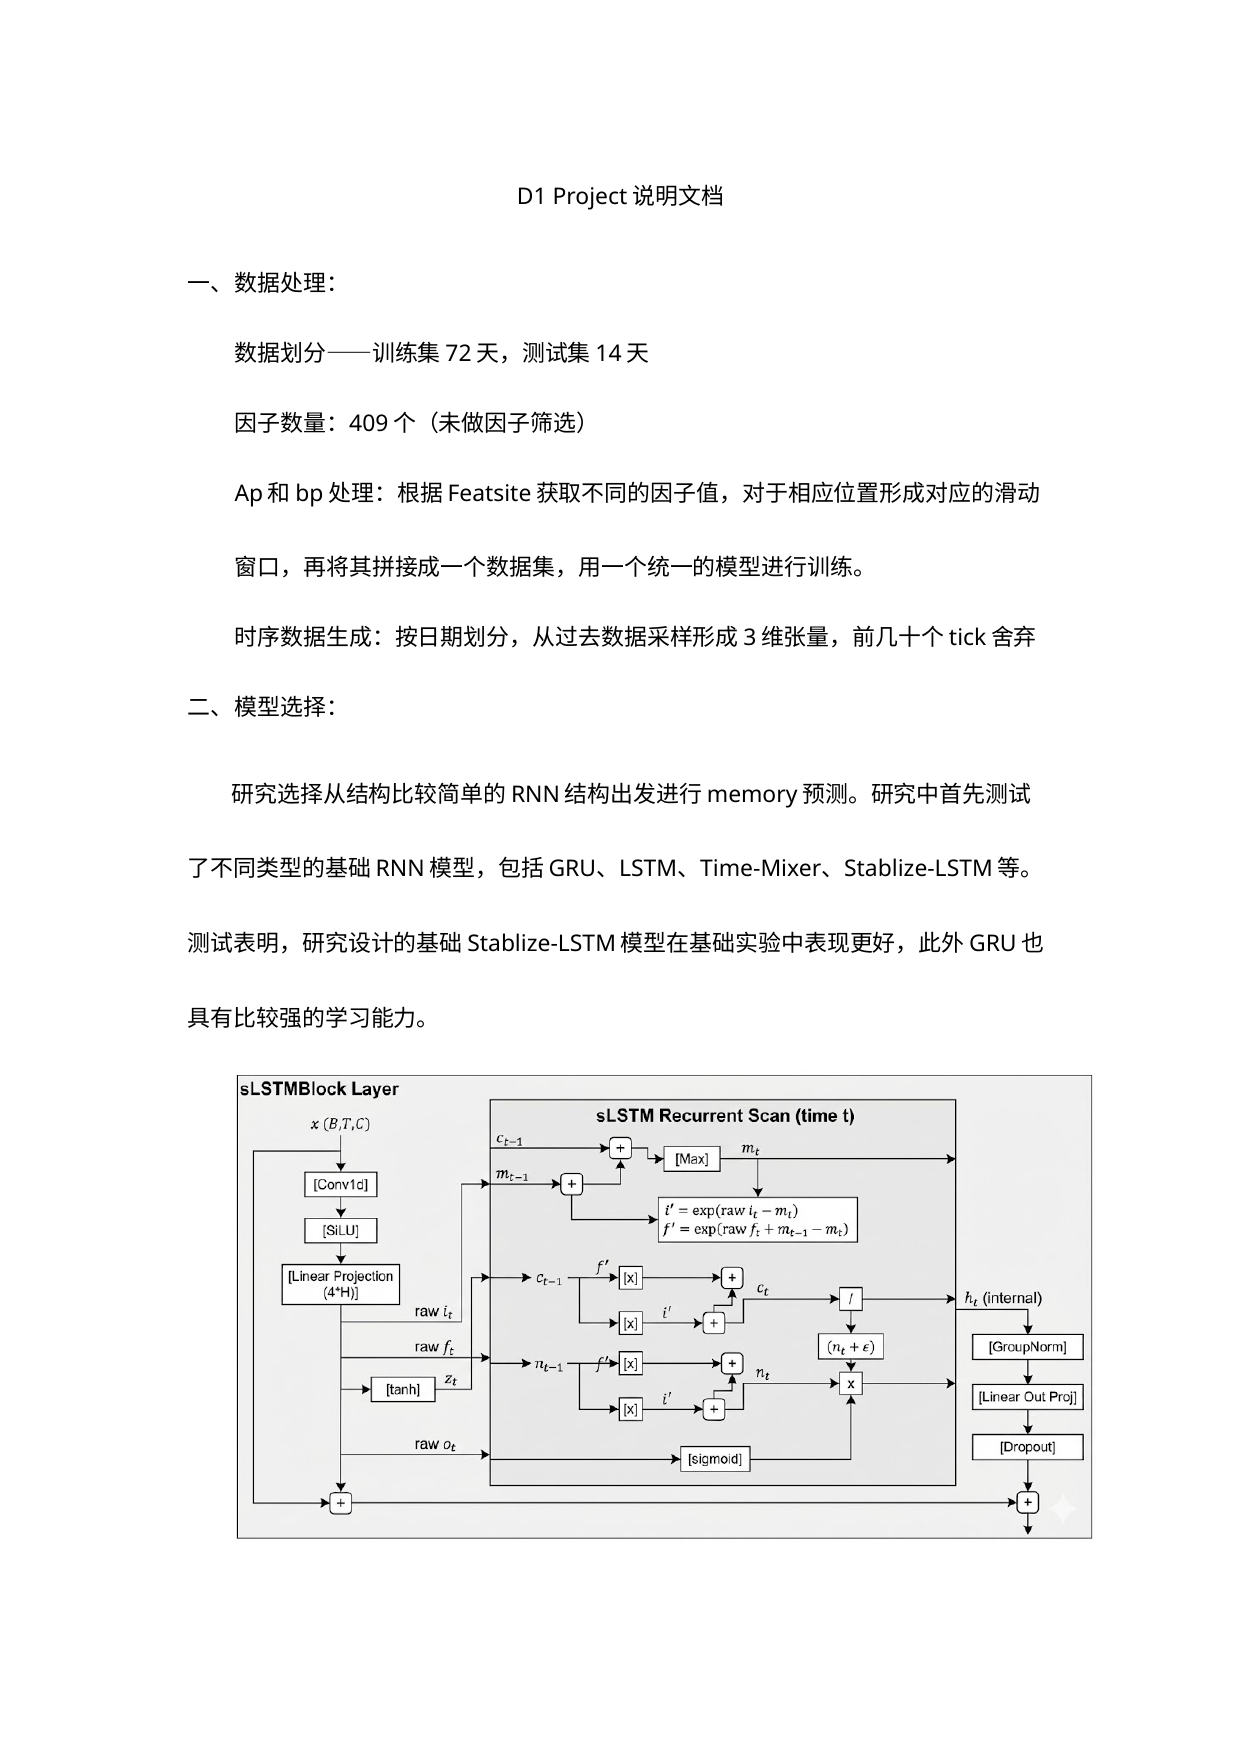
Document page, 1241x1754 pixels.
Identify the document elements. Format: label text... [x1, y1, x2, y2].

list 模型选择： [187, 673, 1053, 738]
list 因子数量：409个（未做因子筛选） [234, 388, 1053, 453]
text 研究选择从结构比较简单的RNN结构出发进行memory预测。研究中首先测试了不同类型的基础RNN模型，包括GRU、LSTM、Time-Mixer、Stablize-LSTM等。测试表明，研究设计的基础Stablize-LSTM模型在基础实验中表现更好，此外GRU也具有比较强的学习能力。 [187, 760, 1053, 1049]
text D1 Project说明文档 [187, 162, 1053, 227]
list Ap和bp处理：根据Featsite获取不同的因子值，对于相应位置形成对应的滑动窗口，再将其拼接成一个数据集，用一个统一的模型进行训练。 [234, 458, 1053, 598]
list 数据处理： [187, 249, 1053, 314]
list 数据划分——训练集72天，测试集14天 [234, 318, 1053, 383]
list 时序数据生成：按日期划分，从过去数据采样形成3维张量，前几十个tick舍弃 [234, 603, 1053, 668]
picture [231, 1070, 1097, 1543]
